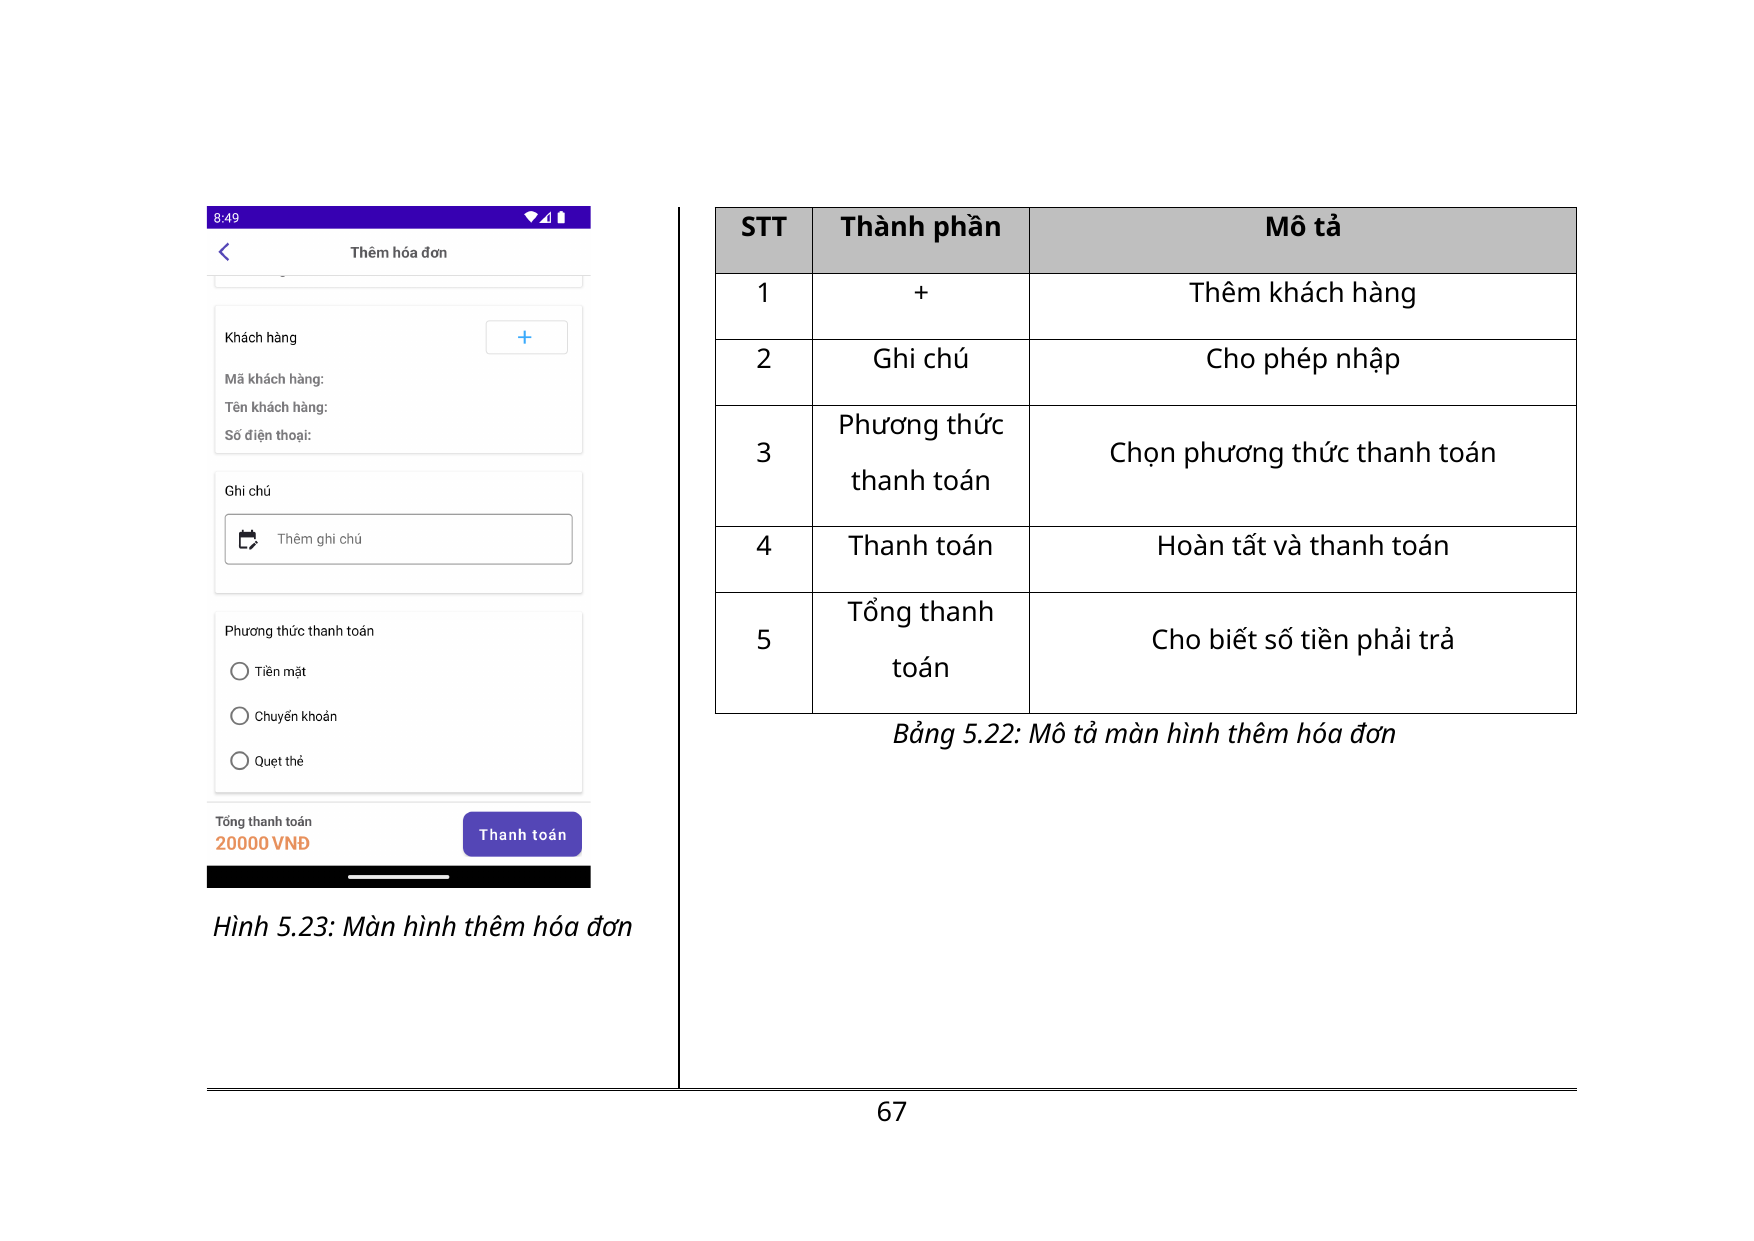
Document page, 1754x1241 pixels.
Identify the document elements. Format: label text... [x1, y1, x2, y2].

table_header STT [716, 208, 812, 273]
table_header Mô tả [1030, 208, 1576, 273]
table_cell [716, 340, 812, 404]
table_cell Hoàn tất và thanh toán [1030, 527, 1576, 592]
table_cell + [813, 274, 1029, 339]
table_header Thành phần [813, 208, 1029, 273]
table_cell Cho biết số tiền phải trả [1030, 593, 1576, 713]
table_cell Ghi chú [813, 340, 1029, 404]
table_cell Phương thức thanh toán [813, 406, 1029, 526]
table_cell Thêm khách hàng [1030, 274, 1576, 339]
table_cell [716, 274, 812, 339]
table_cell Tổng thanh toán [813, 593, 1029, 713]
table_cell [716, 593, 812, 713]
table_cell [716, 406, 812, 526]
table_cell [716, 527, 812, 592]
picture [206, 206, 591, 888]
table_cell Thanh toán [813, 527, 1029, 592]
table_cell Cho phép nhập [1030, 340, 1576, 404]
table_cell Chọn phương thức thanh toán [1030, 406, 1576, 526]
